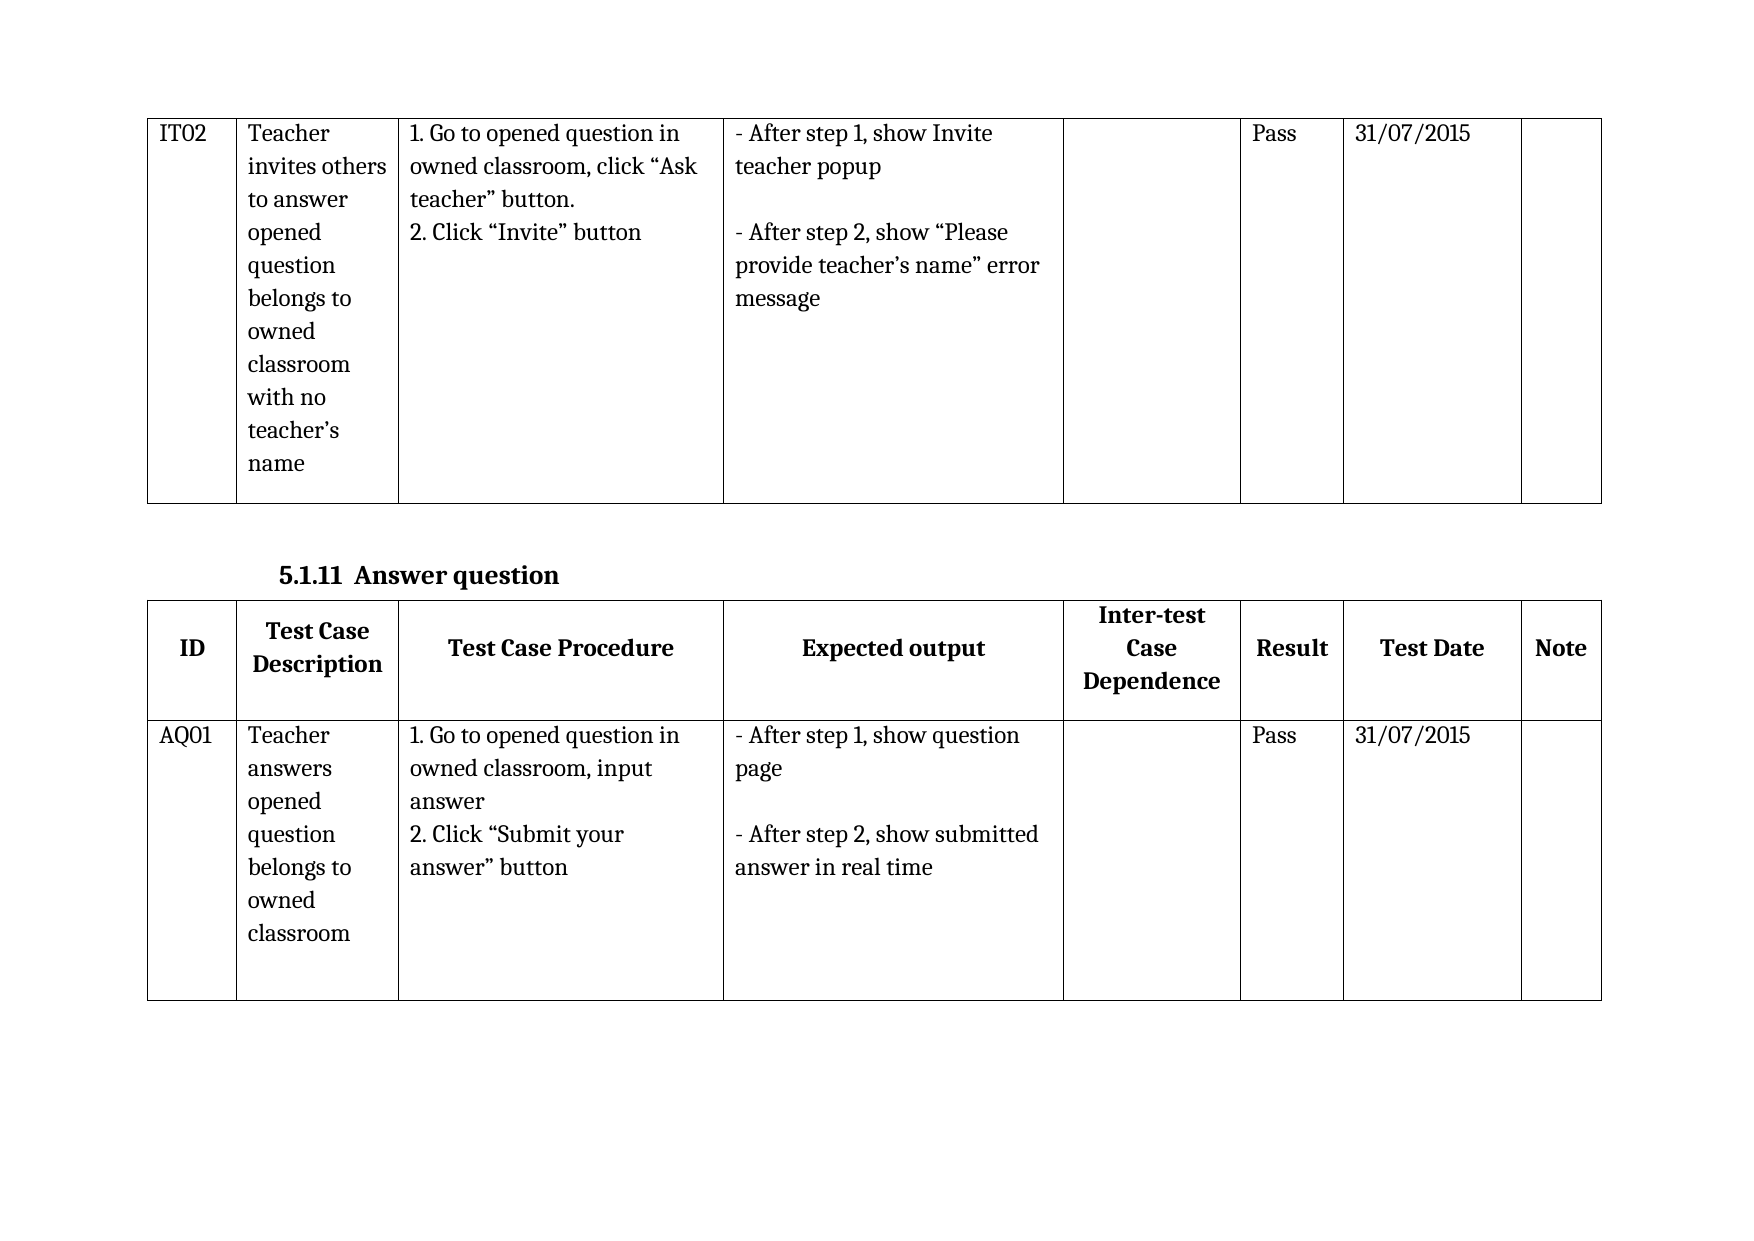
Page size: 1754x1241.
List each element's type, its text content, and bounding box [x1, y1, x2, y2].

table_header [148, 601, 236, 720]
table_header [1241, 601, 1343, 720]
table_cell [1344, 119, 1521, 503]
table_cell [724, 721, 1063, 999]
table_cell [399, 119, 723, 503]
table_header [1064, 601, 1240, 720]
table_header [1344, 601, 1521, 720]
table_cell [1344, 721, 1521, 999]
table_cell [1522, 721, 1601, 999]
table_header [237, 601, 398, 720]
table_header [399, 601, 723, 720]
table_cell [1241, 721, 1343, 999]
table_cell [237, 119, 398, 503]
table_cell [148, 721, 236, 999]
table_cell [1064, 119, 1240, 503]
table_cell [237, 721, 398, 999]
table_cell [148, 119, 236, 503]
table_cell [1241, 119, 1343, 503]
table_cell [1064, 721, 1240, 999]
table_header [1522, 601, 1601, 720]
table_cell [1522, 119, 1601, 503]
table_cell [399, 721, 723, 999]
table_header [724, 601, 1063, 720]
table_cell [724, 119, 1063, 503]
subtitle Answer question [279, 560, 1606, 591]
